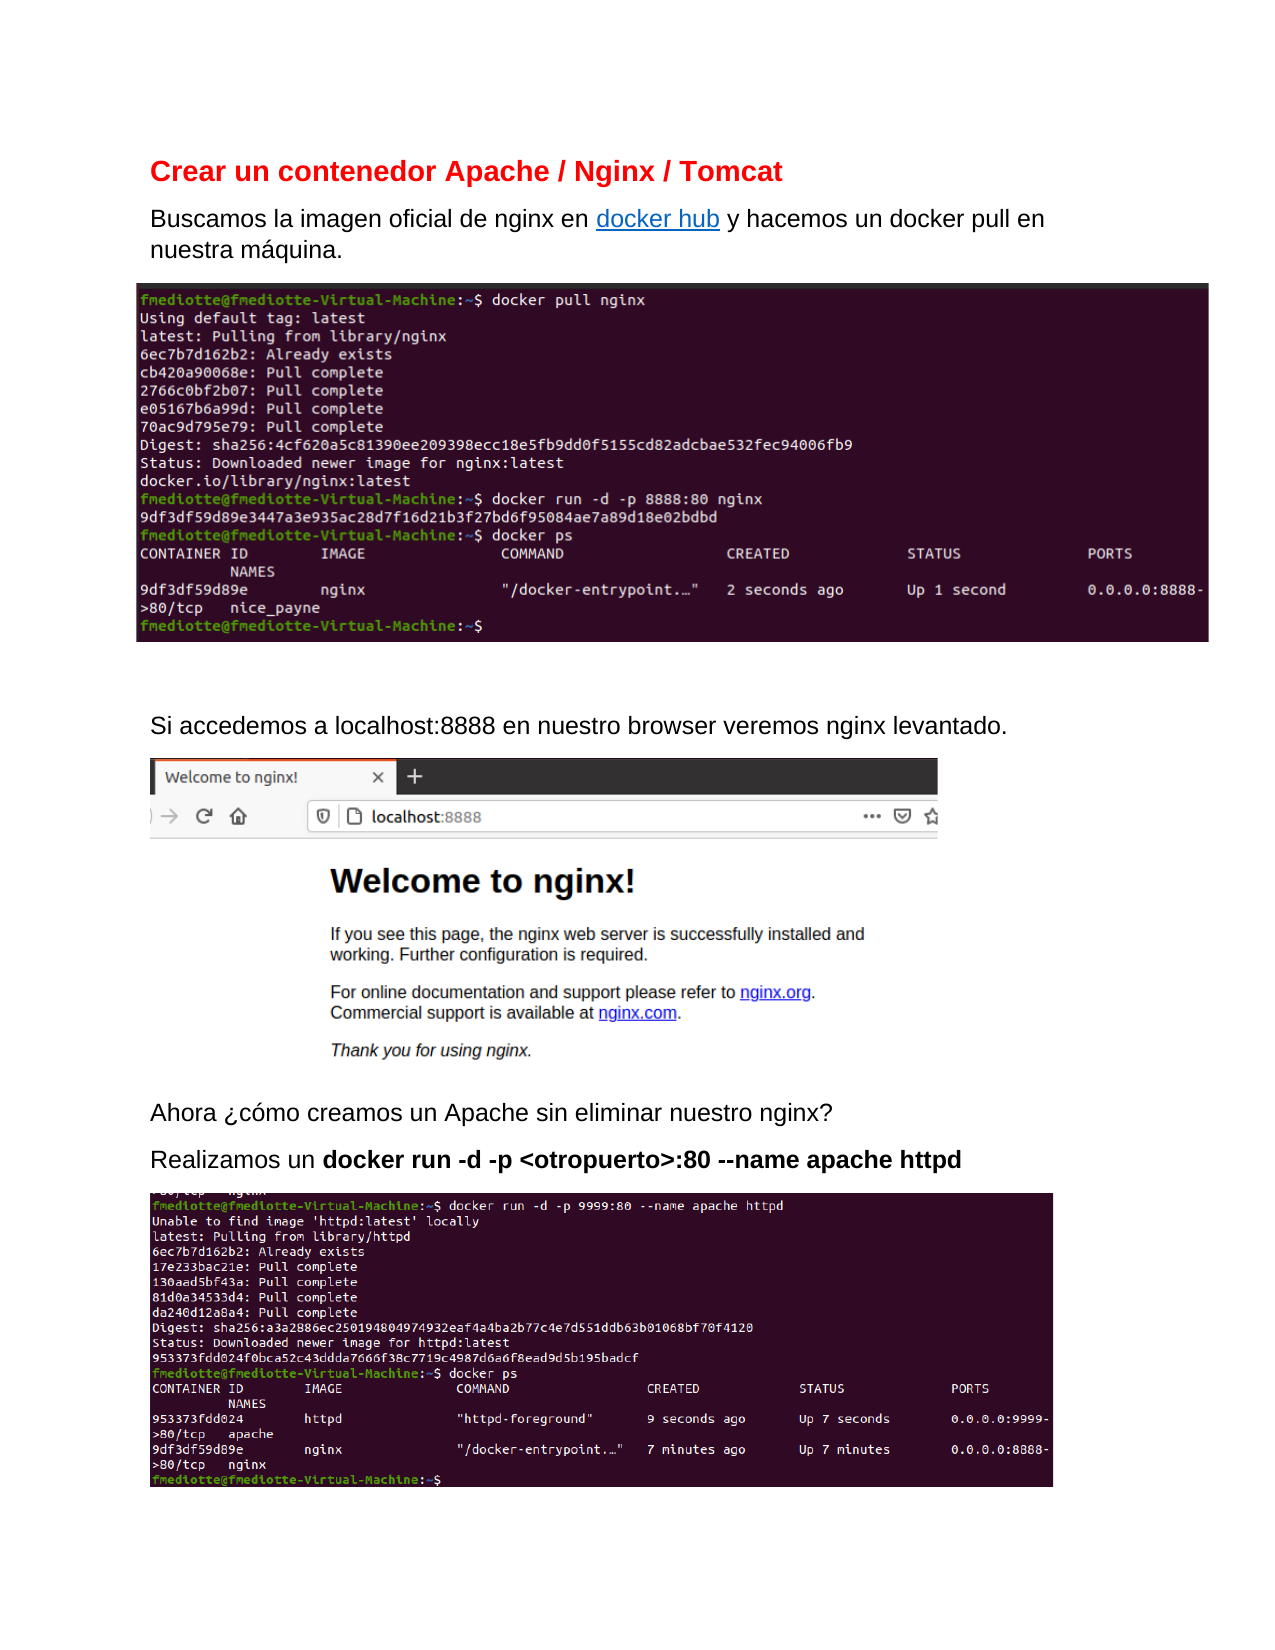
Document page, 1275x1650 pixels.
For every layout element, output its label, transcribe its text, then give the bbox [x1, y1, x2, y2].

picture [150, 1193, 1054, 1487]
text Realizamos un docker run -d -p <otropuerto>:80 --name apache httpd [150, 1145, 1125, 1174]
subtitle Crear un contenedor Apache / Nginx / Tomcat [150, 154, 1125, 188]
text Si accedemos a localhost:8888 en nuestro browser veremos nginx levantado. [150, 711, 1125, 739]
text Buscamos la imagen oficial de nginx en docker hub y hacemos un docker pull en nuestra máquina. [150, 204, 1125, 264]
picture [136, 283, 1209, 642]
picture [150, 758, 938, 1079]
text Ahora ¿cómo creamos un Apache sin eliminar nuestro nginx? [150, 1098, 1125, 1126]
